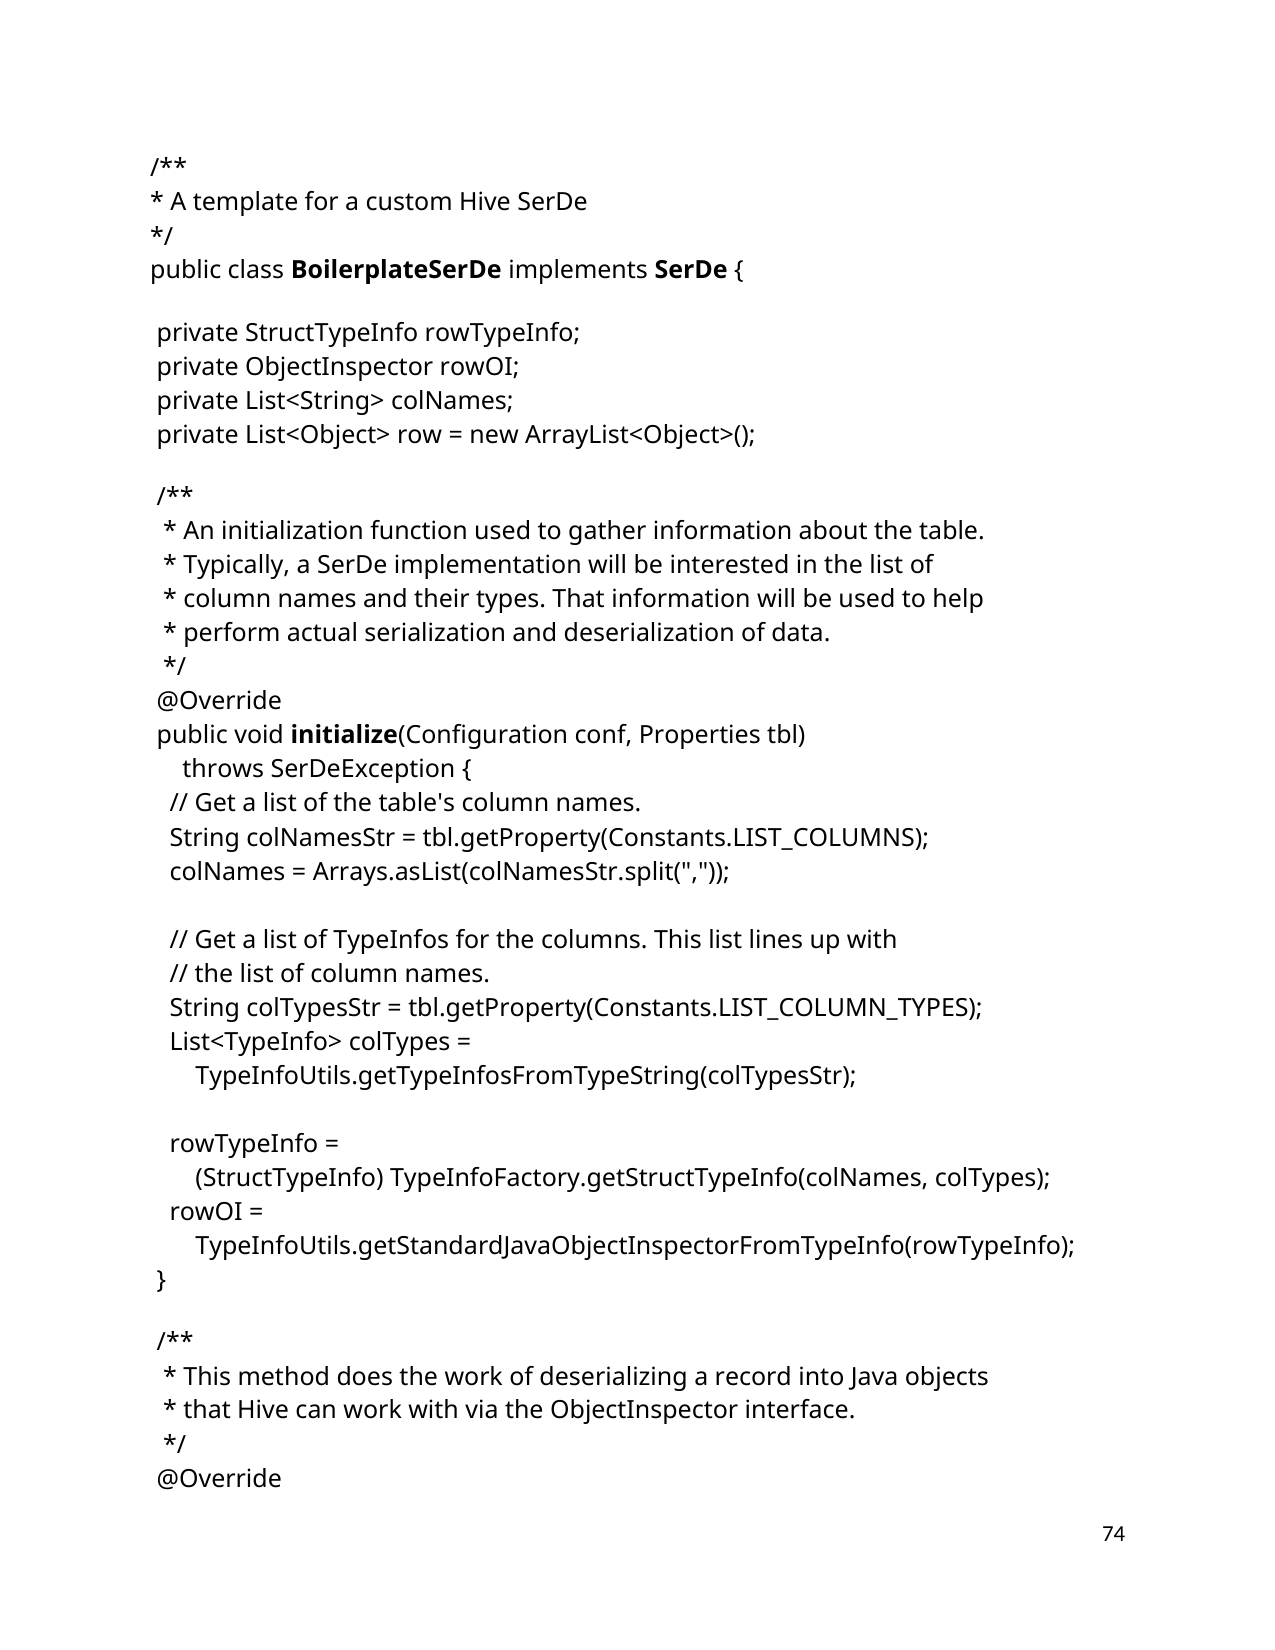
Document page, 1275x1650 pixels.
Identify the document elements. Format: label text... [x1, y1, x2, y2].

text } [150, 1262, 1125, 1296]
text private ObjectInspector rowOI; [150, 348, 1125, 382]
text rowTypeInfo = [150, 1126, 1125, 1160]
text * Typically, a SerDe implementation will be interested in the list of [150, 547, 1125, 581]
text String colNamesStr = tbl.getProperty(Constants.LIST_COLUMNS); [150, 819, 1125, 853]
text /** [150, 478, 1125, 513]
text private List<String> colNames; [150, 382, 1125, 416]
text (StructTypeInfo) TypeInfoFactory.getStructTypeInfo(colNames, colTypes); [150, 1160, 1125, 1194]
text private List<Object> row = new ArrayList<Object>(); [150, 416, 1125, 451]
text public class BoilerplateSerDe implements SerDe { [150, 252, 1125, 286]
text rowOI = [150, 1194, 1125, 1228]
text throws SerDeException { [150, 751, 1125, 785]
text TypeInfoUtils.getTypeInfosFromTypeString(colTypesStr); [150, 1058, 1125, 1092]
text // Get a list of TypeInfos for the columns. This list lines up with [150, 921, 1125, 955]
text */ [150, 649, 1125, 683]
text String colTypesStr = tbl.getProperty(Constants.LIST_COLUMN_TYPES); [150, 989, 1125, 1023]
text * that Hive can work with via the ObjectInspector interface. [150, 1392, 1125, 1426]
text TypeInfoUtils.getStandardJavaObjectInspectorFromTypeInfo(rowTypeInfo); [150, 1228, 1125, 1262]
text * This method does the work of deserializing a record into Java objects [150, 1358, 1125, 1392]
text /** [150, 1324, 1125, 1358]
text /** [150, 150, 1125, 184]
text private StructTypeInfo rowTypeInfo; [150, 314, 1125, 348]
text * An initialization function used to gather information about the table. [150, 513, 1125, 547]
text colNames = Arrays.asList(colNamesStr.split(",")); [150, 853, 1125, 887]
text */ [150, 1426, 1125, 1460]
text List<TypeInfo> colTypes = [150, 1023, 1125, 1058]
text * perform actual serialization and deserialization of data. [150, 615, 1125, 649]
text @Override [150, 1460, 1125, 1494]
text @Override [150, 683, 1125, 717]
text * A template for a custom Hive SerDe [150, 184, 1125, 218]
text // the list of column names. [150, 955, 1125, 989]
text public void initialize(Configuration conf, Properties tbl) [150, 717, 1125, 751]
text */ [150, 218, 1125, 252]
text // Get a list of the table's column names. [150, 785, 1125, 819]
text * column names and their types. That information will be used to help [150, 581, 1125, 615]
